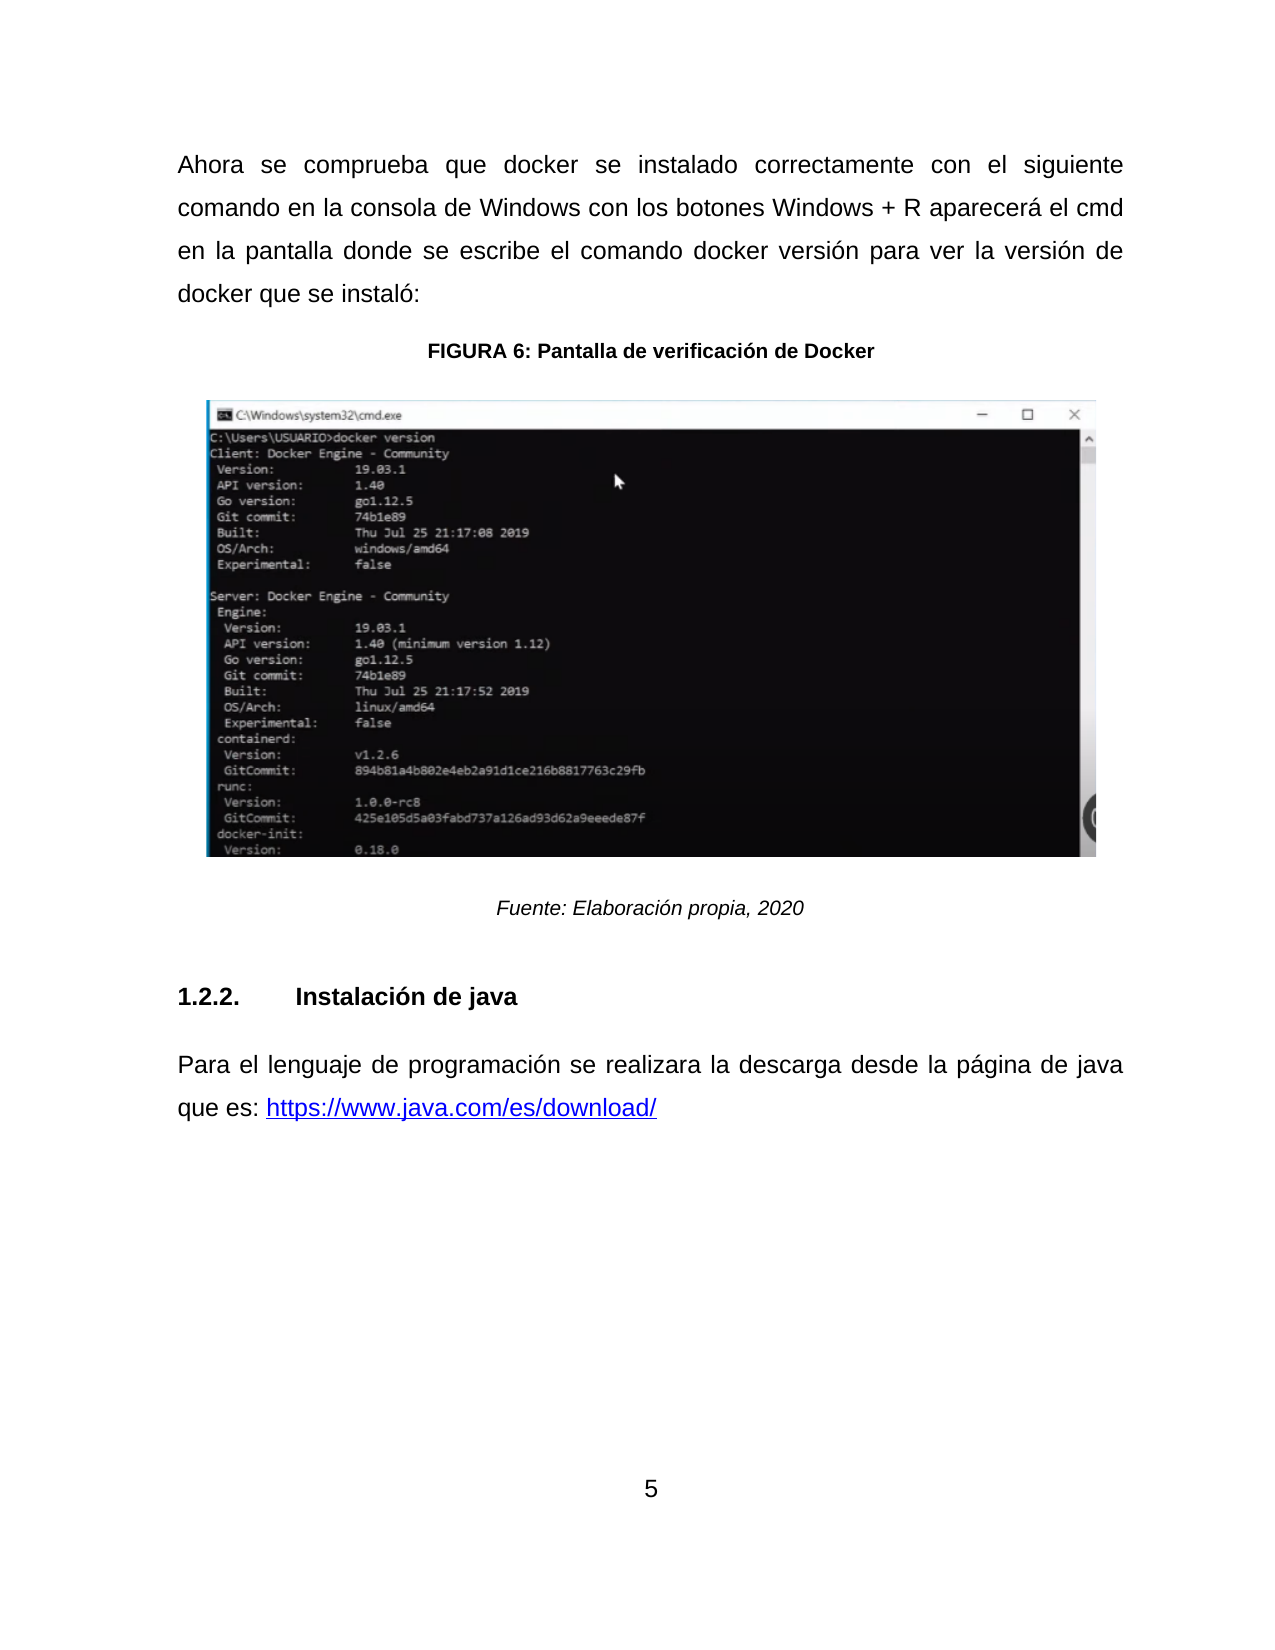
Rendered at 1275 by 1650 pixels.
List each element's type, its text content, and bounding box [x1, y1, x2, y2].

text Ahora se comprueba que docker se instalado correctamente con el siguiente comando en la consola de Windows con los botones Windows + R aparecerá el cmd en la pantalla donde se escribe el comando docker versión para ver la versión de docker que se instaló: [177, 150, 1125, 308]
text FIGURA 6: Pantalla de verificación de Docker [177, 339, 1125, 363]
picture [209, 400, 1097, 857]
text Fuente: Elaboración propia, 2020 [177, 896, 1125, 920]
text Para el lenguaje de programación se realizara la descarga desde la página de java que es: https://www.java.com/es/download/ [177, 1050, 1125, 1122]
subtitle Instalación de java [177, 982, 1125, 1010]
